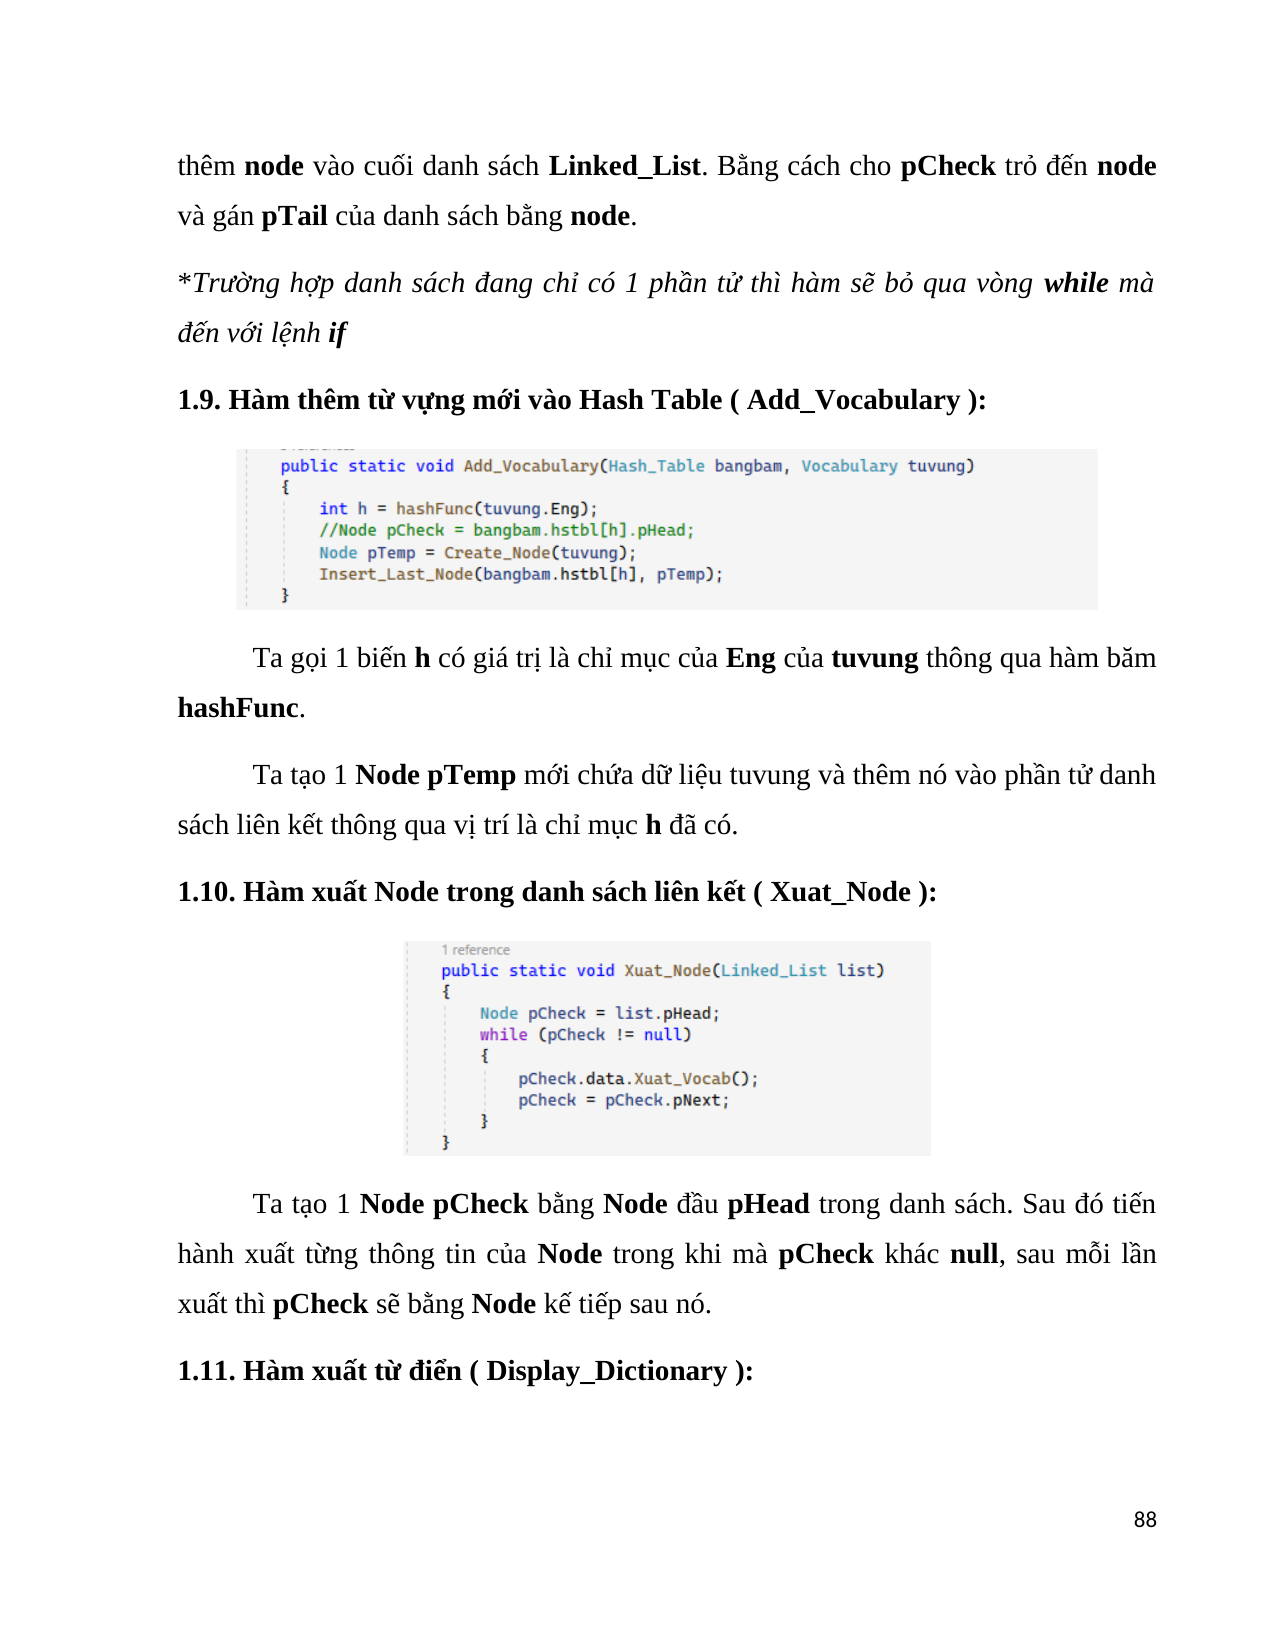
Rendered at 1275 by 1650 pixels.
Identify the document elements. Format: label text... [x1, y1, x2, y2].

text 1.9. Hàm thêm từ vựng mới vào Hash Table ( Add_Vocabulary ): [177, 382, 1157, 416]
text Ta tạo 1 Node pCheck bằng Node đầu pHead trong danh sách. Sau đó tiến hành xuất từng thông tin của Node trong khi mà pCheck khác null, sau mỗi lần xuất thì pCheck sẽ bằng Node kế tiếp sau nó. [177, 1186, 1157, 1320]
text Ta tạo 1 Node pTemp mới chứa dữ liệu tuvung và thêm nó vào phần tử danh sách liên kết thông qua vị trí là chỉ mục h đã có. [177, 757, 1157, 841]
text *Trường hợp danh sách đang chỉ có 1 phần tử thì hàm sẽ bỏ qua vòng while mà đến với lệnh if [177, 265, 1157, 349]
text Ta gọi 1 biến h có giá trị là chỉ mục của Eng của tuvung thông qua hàm băm hashFunc. [177, 640, 1157, 724]
picture [236, 449, 1098, 610]
picture [403, 941, 931, 1156]
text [177, 148, 1157, 232]
text 1.10. Hàm xuất Node trong danh sách liên kết ( Xuat_Node ): [177, 874, 1157, 908]
text 1.11. Hàm xuất từ điển ( Display_Dictionary ): [177, 1353, 1157, 1387]
